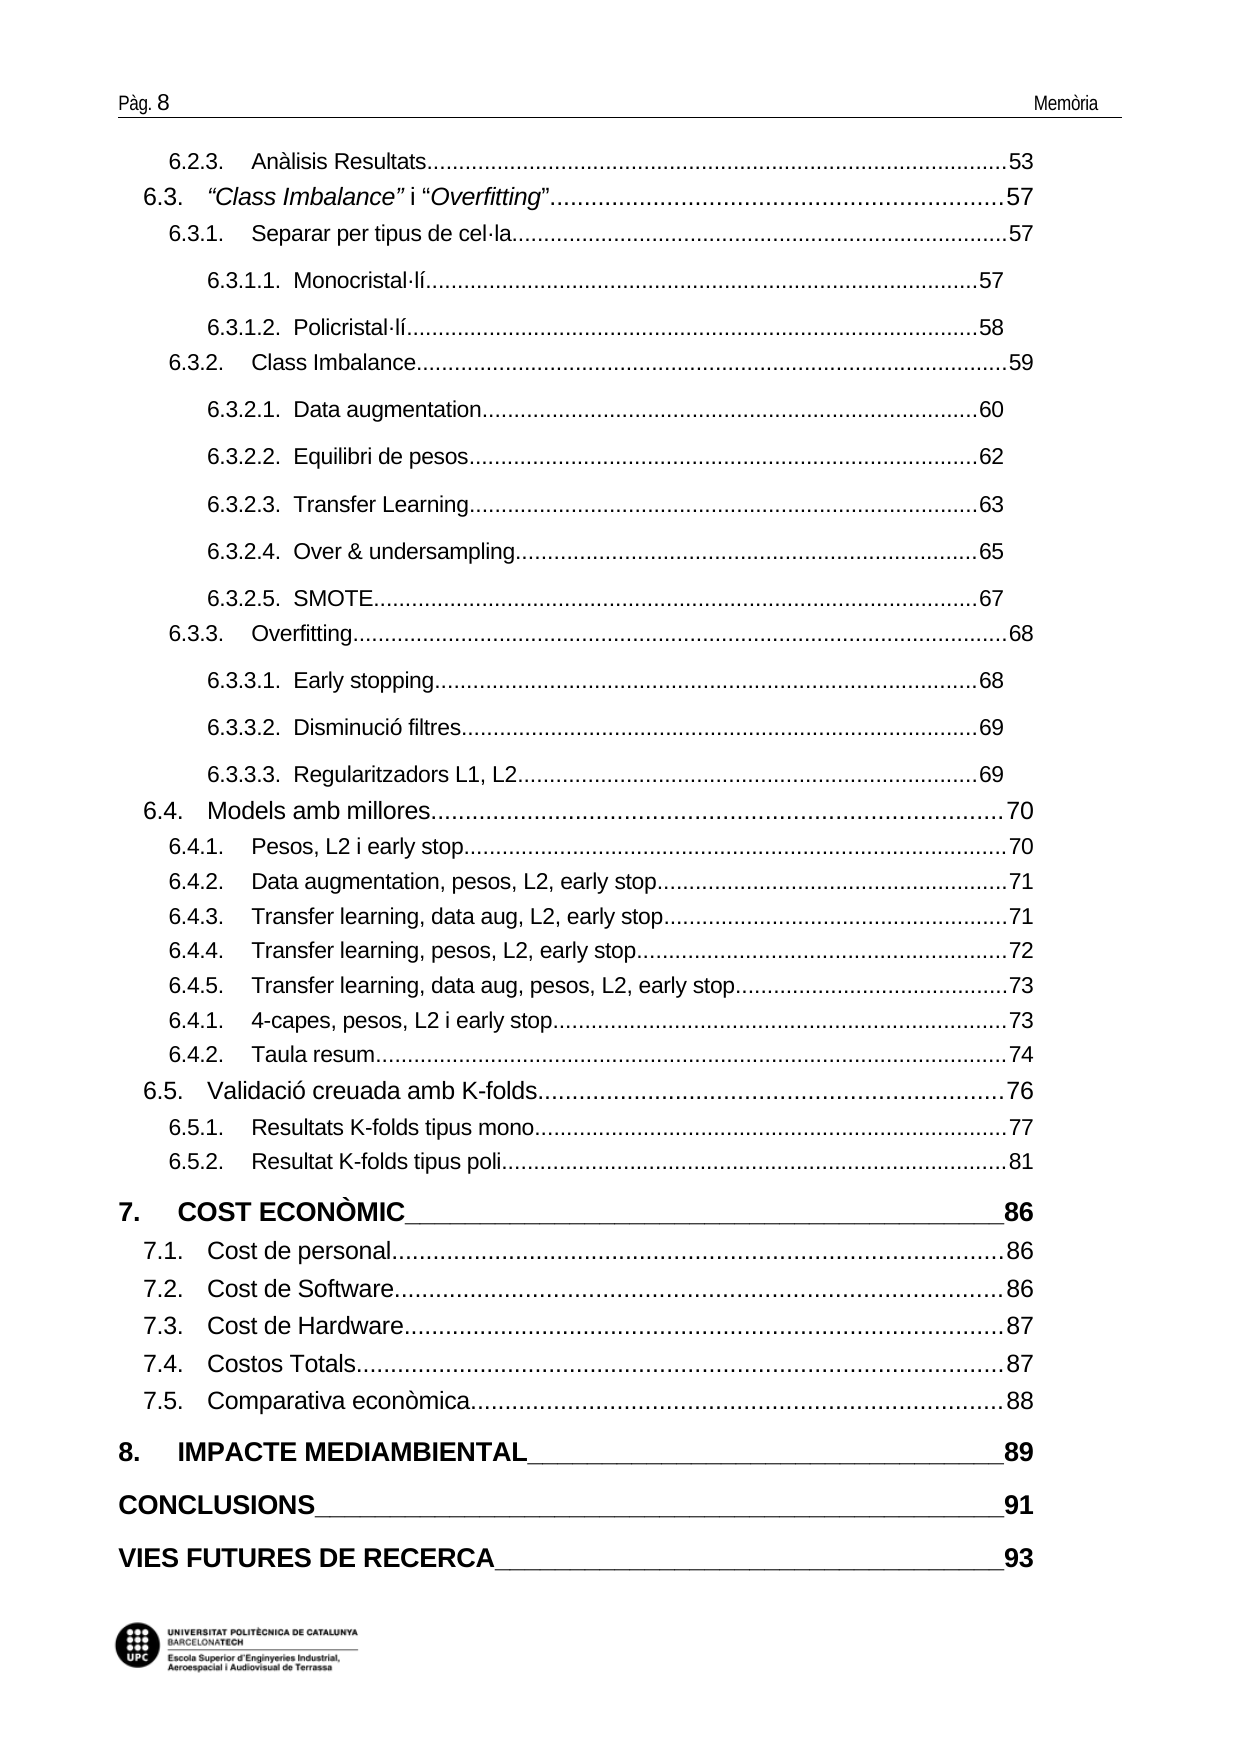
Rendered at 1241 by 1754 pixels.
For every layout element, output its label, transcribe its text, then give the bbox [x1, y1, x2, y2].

text Conclusions 91 [118, 1489, 1122, 1521]
text 6.3.2.2. Equilibri de pesos 62 [207, 443, 1063, 470]
text 6.5.1. Resultats K-folds tipus mono 77 [168, 1114, 1122, 1140]
text 6.4.3. Transfer learning, data aug, L2, early stop 71 [168, 903, 1122, 929]
text 6.3.1. Separar per tipus de cel·la 57 [168, 220, 1122, 246]
text 6.3.1.2. Policristal·lí 58 [207, 314, 1063, 341]
text 6.4.2. Taula resum 74 [168, 1041, 1122, 1068]
text 6.3.3.3. Regularitzadors L1, L2 69 [207, 761, 1063, 787]
text 7. Cost econòmic 86 [118, 1196, 1122, 1227]
text 6.3.3. Overfitting 68 [168, 619, 1122, 646]
picture [109, 1613, 364, 1682]
text 6.4.1. 4-capes, pesos, L2 i early stop 73 [168, 1007, 1122, 1033]
text 6.4.5. Transfer learning, data aug, pesos, L2, early stop 73 [168, 972, 1122, 998]
text 6.3.2.3. Transfer Learning 63 [207, 491, 1063, 517]
text 6.3.3.2. Disminució filtres 69 [207, 714, 1063, 740]
text 6.3.2.1. Data augmentation 60 [207, 396, 1063, 422]
text 6.5. Validació creuada amb K-folds 76 [143, 1076, 1122, 1105]
text 6.3.1.1. Monocristal·lí 57 [207, 267, 1063, 293]
text 6.4.2. Data augmentation, pesos, L2, early stop 71 [168, 868, 1122, 894]
text 6.2.3. Anàlisis Resultats 53 [168, 148, 1122, 174]
text 6.3.3.1. Early stopping 68 [207, 667, 1063, 693]
text 6.4. Models amb millores 70 [143, 796, 1122, 824]
text 6.3.2. Class Imbalance 59 [168, 349, 1122, 375]
text 6.3. “Class Imbalance” i “Overfitting” 57 [143, 182, 1122, 211]
text 7.3. Cost de Hardware 87 [143, 1311, 1122, 1340]
text 6.3.2.4. Over & undersampling 65 [207, 538, 1063, 564]
text 8. Impacte mediambiental 89 [118, 1436, 1122, 1467]
text 7.1. Cost de personal 86 [143, 1236, 1122, 1265]
text 6.5.2. Resultat K-folds tipus poli 81 [168, 1148, 1122, 1175]
text 6.4.1. Pesos, L2 i early stop 70 [168, 833, 1122, 860]
text 7.2. Cost de Software 86 [143, 1274, 1122, 1302]
text 7.5. Comparativa econòmica 88 [143, 1386, 1122, 1415]
text Vies futures de recerca 93 [118, 1542, 1122, 1574]
text 7.4. Costos Totals 87 [143, 1349, 1122, 1377]
text 6.4.4. Transfer learning, pesos, L2, early stop 72 [168, 937, 1122, 964]
text 6.3.2.5. SMOTE 67 [207, 585, 1063, 611]
